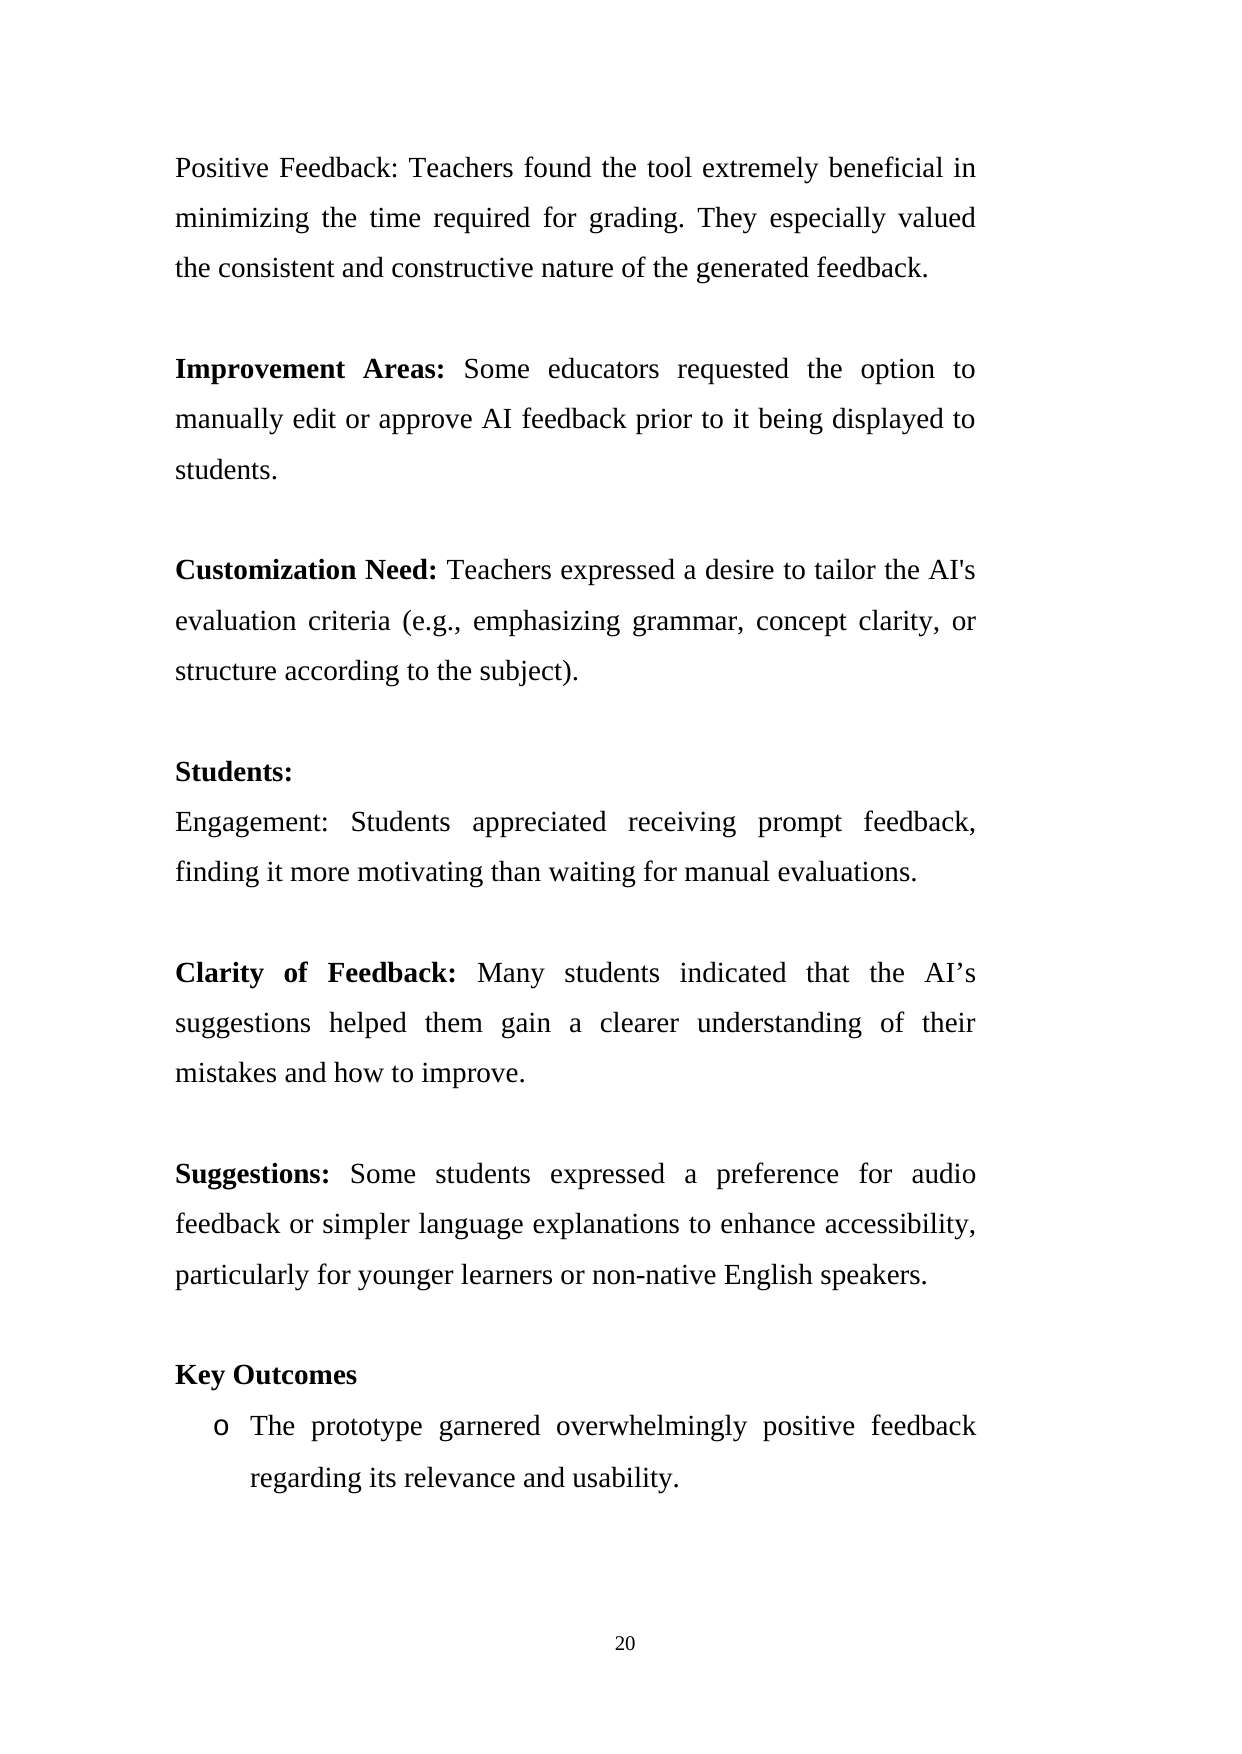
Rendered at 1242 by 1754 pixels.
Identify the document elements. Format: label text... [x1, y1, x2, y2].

text Customization Need: Teachers expressed a desire to tailor the AI's evaluation criteria (e.g., emphasizing grammar, concept clarity, or structure according to the subject). [175, 552, 977, 687]
text Clarity of Feedback: Many students indicated that the AI’s suggestions helped them gain a clearer understanding of their mistakes and how to improve. [175, 955, 977, 1089]
text Key Outcomes [175, 1357, 977, 1391]
text Improvement Areas: Some educators requested the option to manually edit or approve AI feedback prior to it being displayed to students. [175, 351, 977, 485]
text Students: [175, 754, 977, 787]
text Suggestions: Some students expressed a preference for audio feedback or simpler language explanations to enhance accessibility, particularly for younger learners or non-native English speakers. [175, 1156, 977, 1290]
text Positive Feedback: Teachers found the tool extremely beneficial in minimizing the time required for grading. They especially valued the consistent and constructive nature of the generated feedback. [175, 150, 977, 284]
text Engagement: Students appreciated receiving prompt feedback, finding it more motivating than waiting for manual evaluations. [175, 804, 977, 888]
list The prototype garnered overwhelmingly positive feedback regarding its relevance and usability. [212, 1408, 977, 1494]
